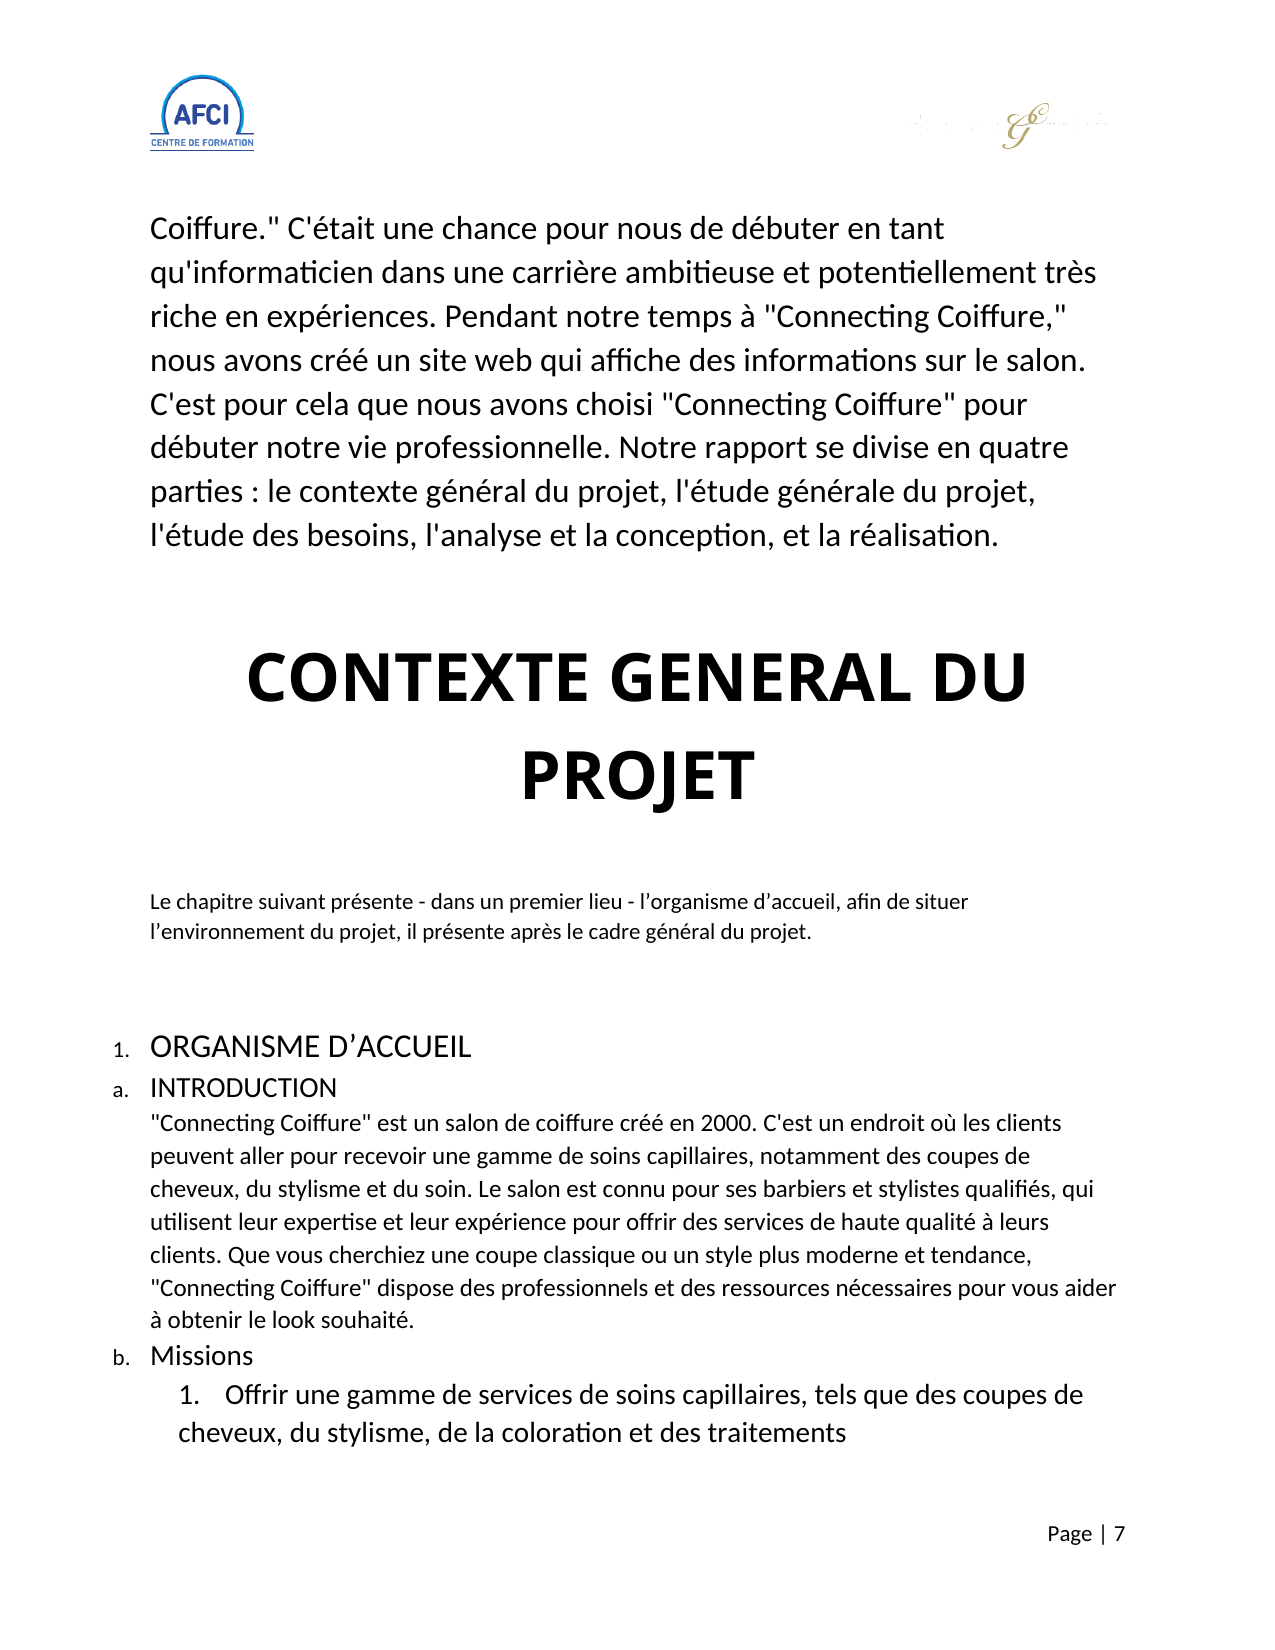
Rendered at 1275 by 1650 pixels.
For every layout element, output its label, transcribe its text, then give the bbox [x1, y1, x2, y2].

list "Connecting Coiffure" est un salon de coiffure créé en 2000. C'est un endroit où les clients peuvent aller pour recevoir une gamme de soins capillaires, notamment des coupes de cheveux, du stylisme et du soin. Le salon est connu pour ses barbiers et stylistes qualifiés, qui utilisent leur expertise et leur expérience pour offrir des services de haute qualité à leurs clients. Que vous cherchiez une coupe classique ou un style plus moderne et tendance, "Connecting Coiffure" dispose des professionnels et des ressources nécessaires pour vous aider à obtenir le look souhaité. [150, 1107, 1125, 1335]
picture [150, 74, 254, 151]
list Offrir une gamme de services de soins capillaires, tels que des coupes de cheveux, du stylisme, de la coloration et des traitements [178, 1376, 1125, 1450]
list ORGANISME D’ACCUEIL [112, 1025, 1125, 1065]
text Le chapitre suivant présente - dans un premier lieu - l’organisme d’accueil, afin de situer l’environnement du projet, il présente après le cadre général du projet. [150, 887, 1125, 945]
list Missions [112, 1337, 1125, 1373]
picture [895, 97, 1125, 151]
list INTRODUCTION [112, 1069, 1125, 1104]
subtitle CONTEXTE GENERAL DU PROJET [150, 630, 1125, 819]
